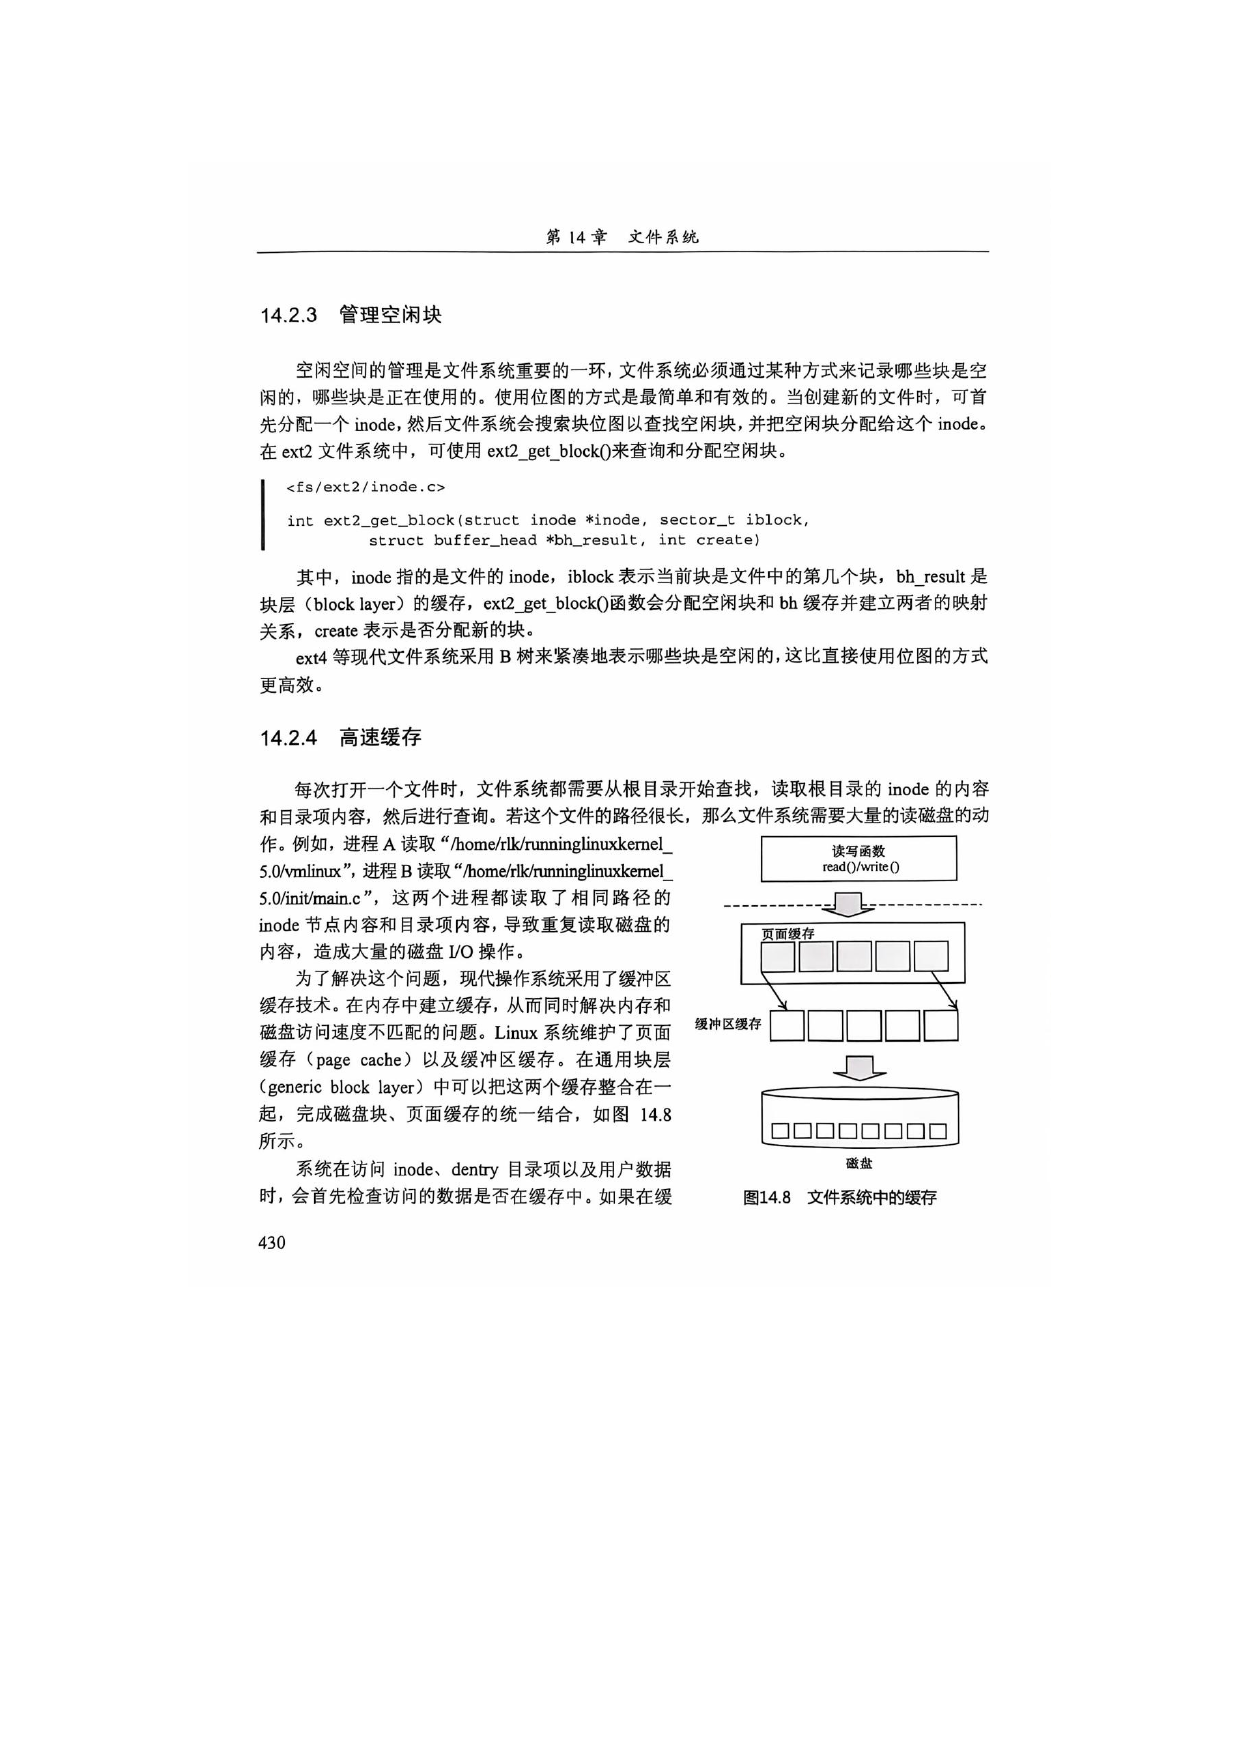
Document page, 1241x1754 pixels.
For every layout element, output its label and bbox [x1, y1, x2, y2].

picture [187, 162, 1052, 1287]
